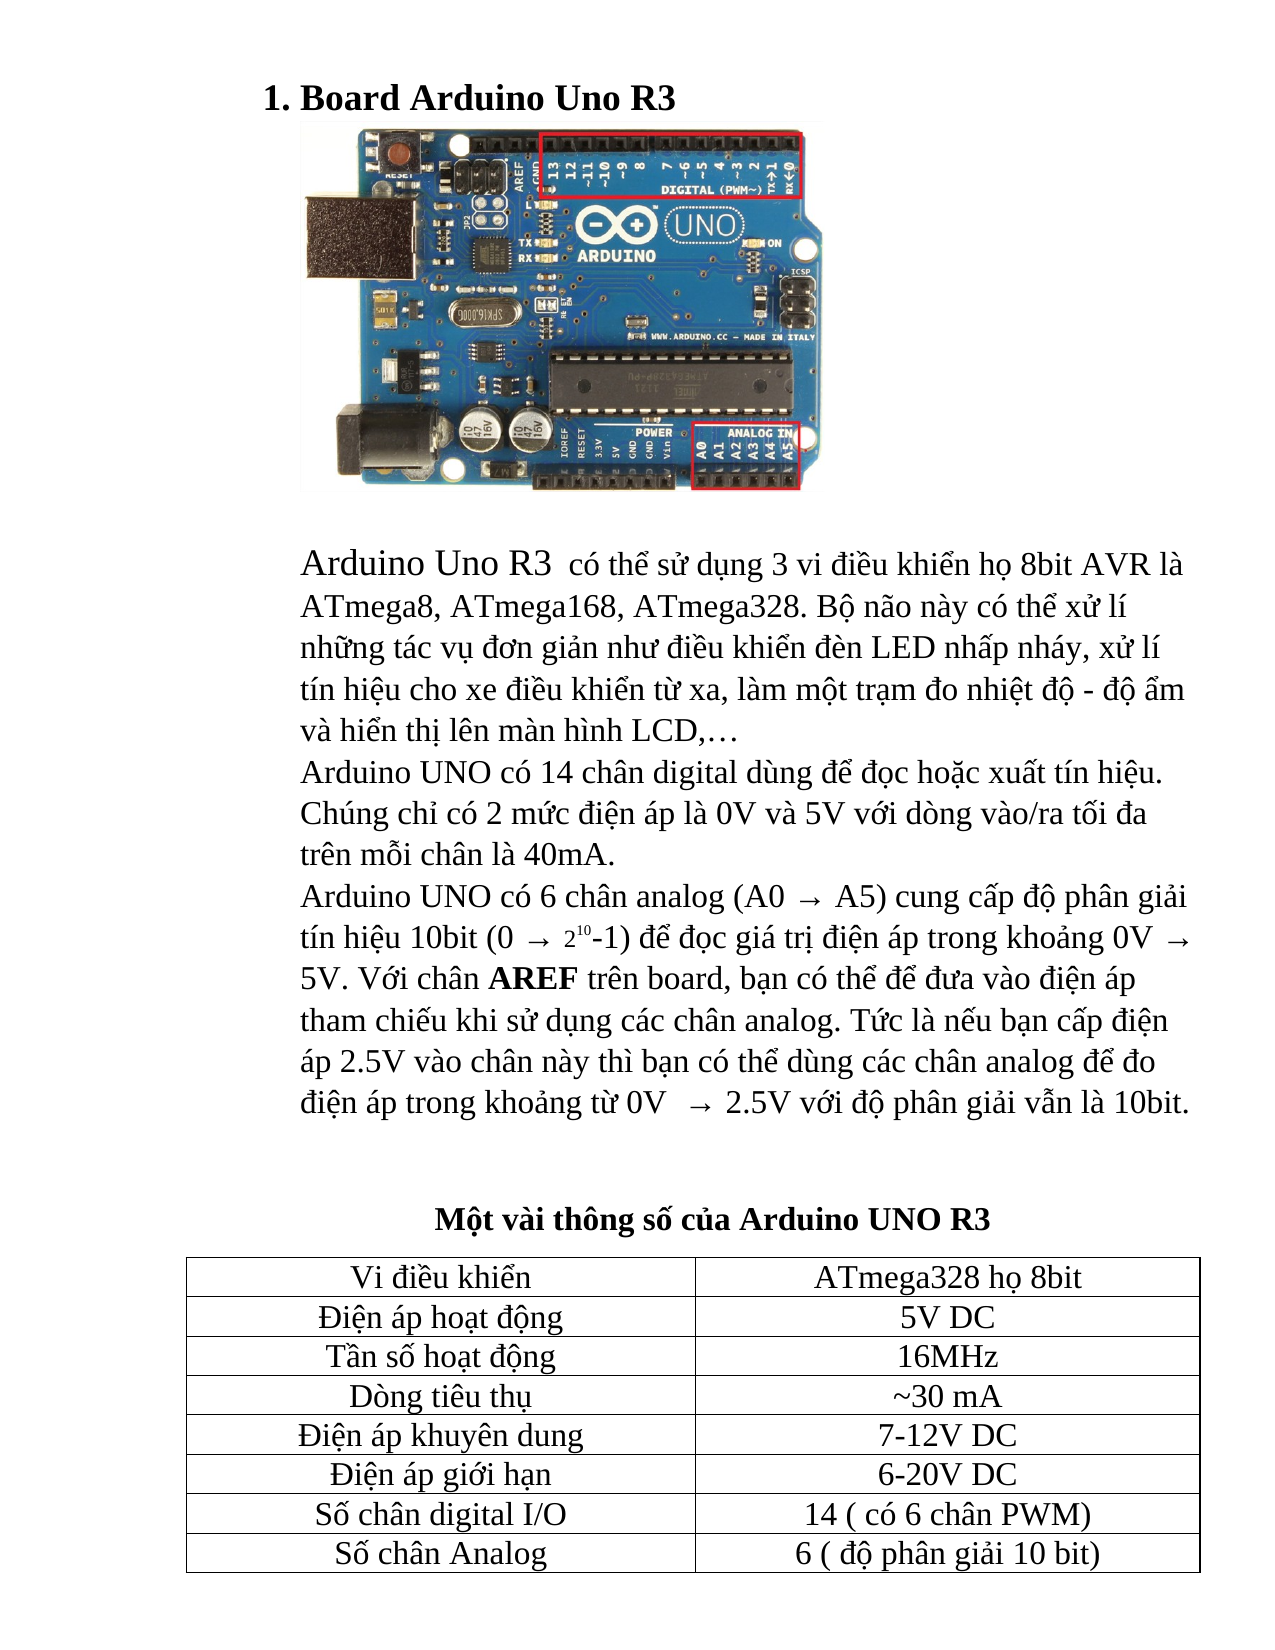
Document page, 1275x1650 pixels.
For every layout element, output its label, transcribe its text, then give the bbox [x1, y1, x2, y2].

table_cell Điện áp hoạt động [187, 1297, 695, 1336]
table_cell ~30 mA [696, 1376, 1199, 1414]
list Arduino UNO có 14 chân digital dùng để đọc hoặc xuất tín hiệu. Chúng chỉ có 2 mức điện áp là 0V và 5V với dòng vào/ra tối đa trên mỗi chân là 40mA. [300, 752, 1200, 873]
table_cell 7-12V DC [696, 1415, 1199, 1454]
table_cell Dòng tiêu thụ [187, 1376, 695, 1414]
table_header Vi điều khiển [187, 1258, 695, 1296]
list Board Arduino Uno R3 [262, 75, 1200, 118]
table_cell 6-20V DC [696, 1455, 1199, 1493]
table_cell 6 ( độ phân giải 10 bit) [696, 1534, 1199, 1572]
table_cell Tần số hoạt động [187, 1337, 695, 1375]
picture [300, 121, 825, 492]
table_cell Điện áp giới hạn [187, 1455, 695, 1493]
table_cell 16MHz [696, 1337, 1199, 1375]
table_cell Số chân Analog [187, 1534, 695, 1572]
table_header ATmega328 họ 8bit [696, 1258, 1199, 1296]
table_cell 14 ( có 6 chân PWM) [696, 1494, 1199, 1532]
table_cell Số chân digital I/O [187, 1494, 695, 1532]
list Arduino UNO có 6 chân analog (A0 → A5) cung cấp độ phân giải tín hiệu 10bit (0 → -1) để đọc giá trị điện áp trong khoảng 0V → 5V. Với chân AREF trên board, bạn có thể để đưa vào điện áp tham chiếu khi sử dụng các chân analog. Tức là nếu bạn cấp điện áp 2.5V vào chân này thì bạn có thể dùng các chân analog để đo điện áp trong khoảng từ 0V → 2.5V với độ phân giải vẫn là 10bit. [300, 876, 1200, 1121]
table_cell Điện áp khuyên dung [187, 1415, 695, 1454]
list Arduino Uno R3 có thể sử dụng 3 vi điều khiển họ 8bit AVR là ATmega8, ATmega168, ATmega328. Bộ não này có thể xử lí những tác vụ đơn giản như điều khiển đèn LED nhấp nháy, xử lí tín hiệu cho xe điều khiển từ xa, làm một trạm đo nhiệt độ - độ ẩm và hiển thị lên màn hình LCD,… [300, 540, 1200, 749]
table_cell 5V DC [696, 1297, 1199, 1336]
text Một vài thông số của Arduino UNO R3 [150, 1199, 1200, 1237]
